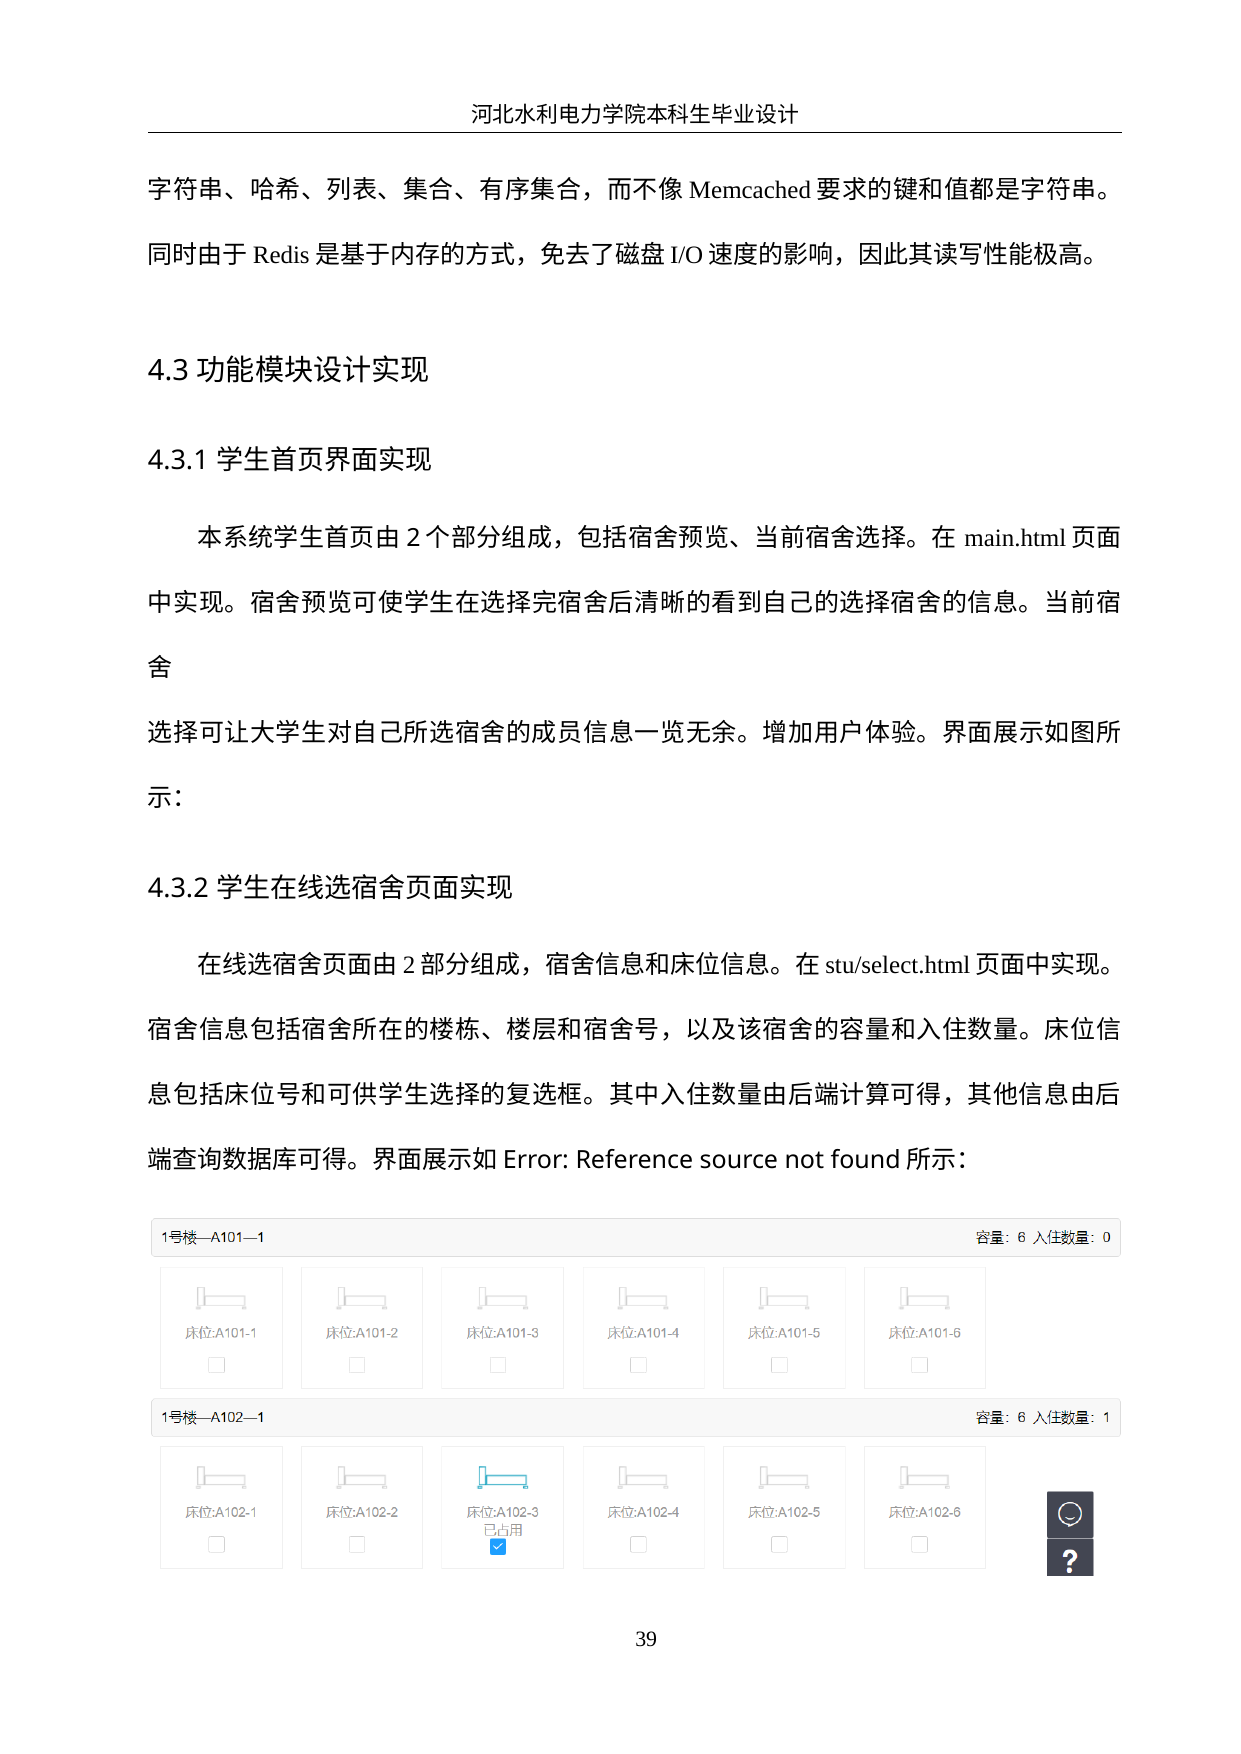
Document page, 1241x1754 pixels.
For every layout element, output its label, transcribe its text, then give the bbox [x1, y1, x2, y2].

text 在线选宿舍页面由2部分组成，宿舍信息和床位信息。在stu/select.html页面中实现。 [148, 930, 1122, 995]
subtitle 功能模块设计实现 [148, 335, 1122, 400]
text 选择可让大学生对自己所选宿舍的成员信息一览无余。增加用户体验。界面展示如图所示： [148, 698, 1122, 828]
picture [148, 1215, 1122, 1576]
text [148, 155, 1122, 285]
text 本系统学生首页由2个部分组成，包括宿舍预览、当前宿舍选择。在main.html页面中实现。宿舍预览可使学生在选择完宿舍后清晰的看到自己的选择宿舍的信息。当前宿舍 [148, 503, 1122, 698]
subtitle 学生首页界面实现 [148, 425, 1122, 490]
subtitle 学生在线选宿舍页面实现 [148, 853, 1122, 918]
